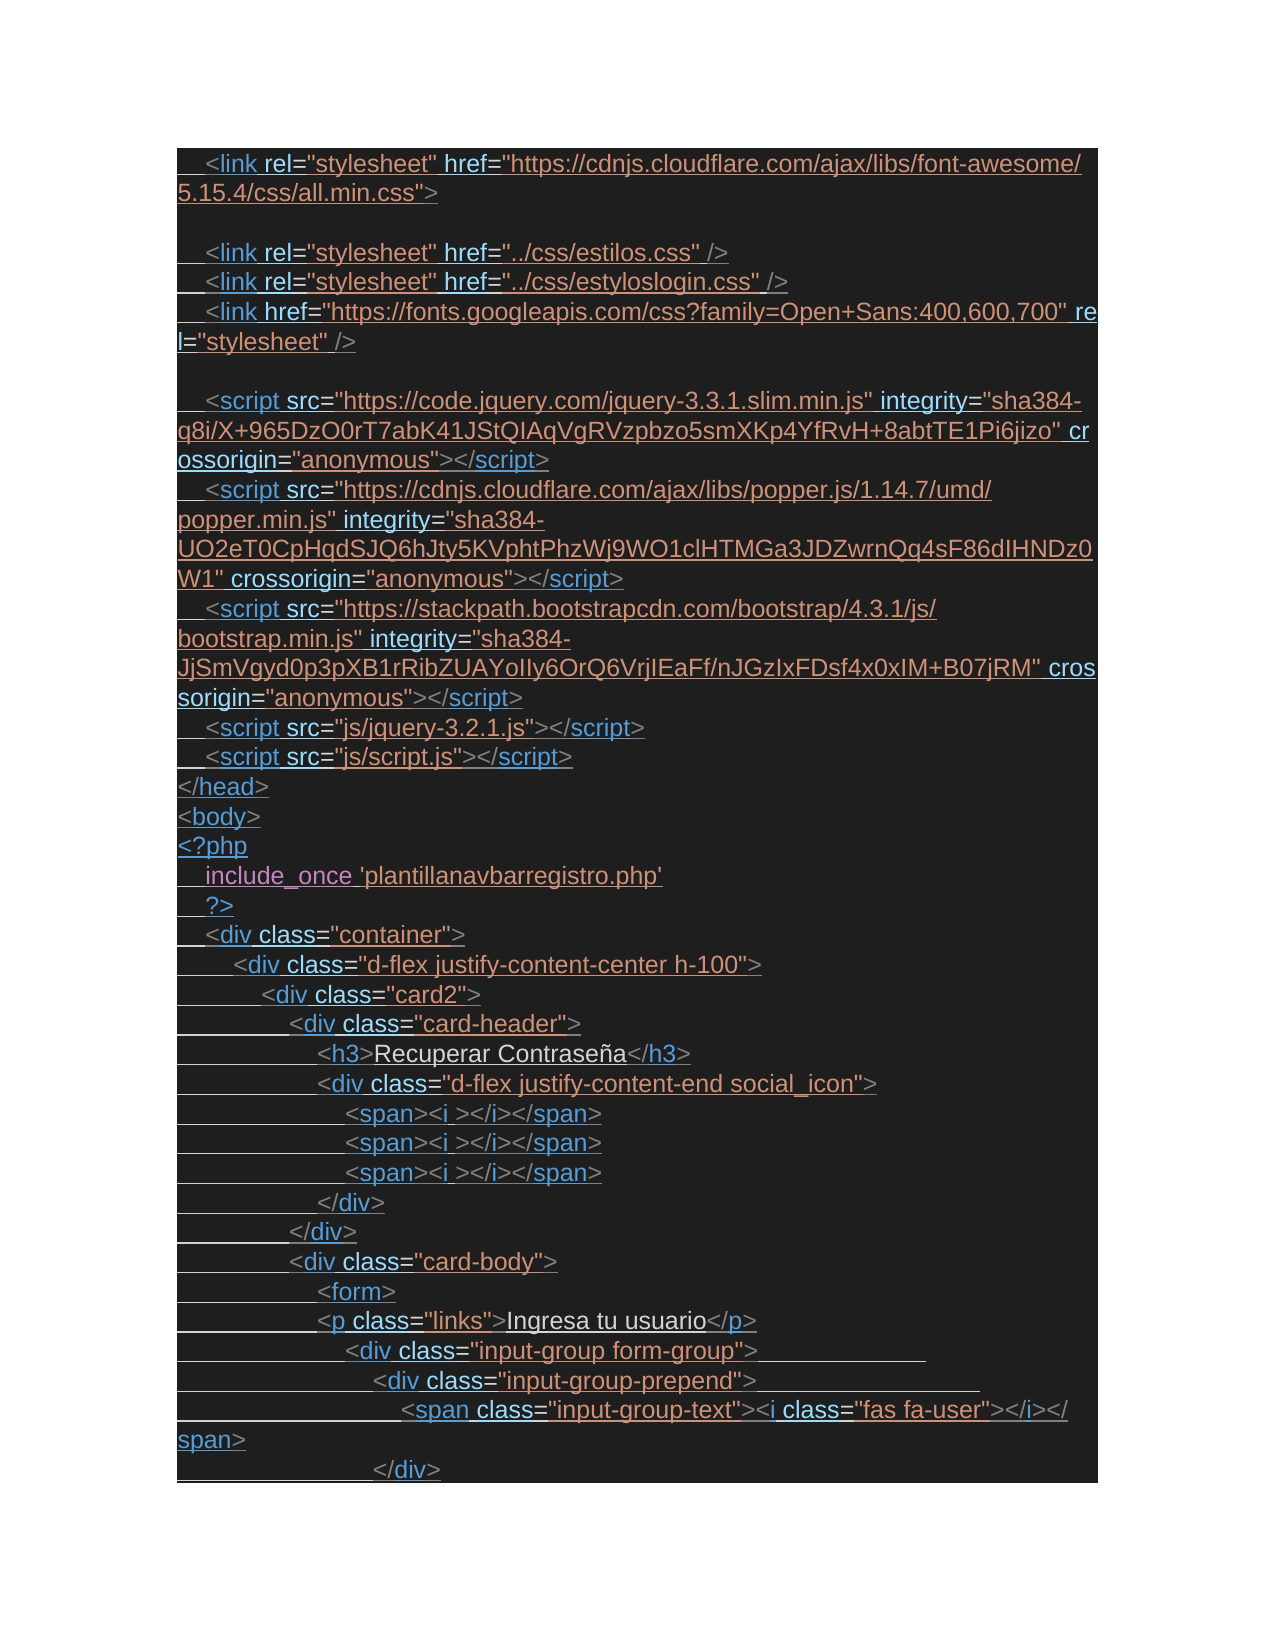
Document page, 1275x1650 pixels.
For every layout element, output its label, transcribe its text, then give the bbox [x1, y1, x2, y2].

text <div class="card-header"> [177, 1008, 1098, 1038]
text <span><i ></i></span> [177, 1098, 1098, 1127]
text <span><i ></i></span> [177, 1157, 1098, 1187]
text <?php [177, 830, 1098, 860]
text <span class="input-group-text"><i class="fas fa-user"></i></span> [177, 1394, 1098, 1454]
text </head> [177, 771, 1098, 801]
text <script src="https://cdnjs.cloudflare.com/ajax/libs/popper.js/1.14.7/umd/popper.min.js" integrity="sha384-UO2eT0CpHqdSJQ6hJty5KVphtPhzWj9WO1clHTMGa3JDZwrnQq4sF86dIHNDz0W1" crossorigin="anonymous"></script> [177, 474, 1098, 593]
text <div class="card-body"> [177, 1246, 1098, 1276]
text <script src="https://code.jquery.com/jquery-3.3.1.slim.min.js" integrity="sha384-q8i/X+965DzO0rT7abK41JStQIAqVgRVzpbzo5smXKp4YfRvH+8abtTE1Pi6jizo" crossorigin="anonymous"></script> [177, 385, 1098, 474]
text <h3>Recuperar Contraseña</h3> [177, 1038, 1098, 1068]
text <script src="js/script.js"></script> [177, 741, 1098, 771]
text <script src="js/jquery-3.2.1.js"></script> [177, 712, 1098, 741]
text <div class="container"> [177, 919, 1098, 949]
text </div> [177, 1216, 1098, 1246]
text <div class="input-group form-group"> [177, 1335, 1098, 1365]
text <div class="d-flex justify-content-center h-100"> [177, 949, 1098, 979]
text <script src="https://stackpath.bootstrapcdn.com/bootstrap/4.3.1/js/bootstrap.min.js" integrity="sha384-JjSmVgyd0p3pXB1rRibZUAYoIIy6OrQ6VrjIEaFf/nJGzIxFDsf4x0xIM+B07jRM" crossorigin="anonymous"></script> [177, 593, 1098, 712]
text <div class="d-flex justify-content-end social_icon"> [177, 1068, 1098, 1098]
text <form> [177, 1276, 1098, 1305]
text <link rel="stylesheet" href="../css/estilos.css" /> [177, 237, 1098, 266]
text <body> [177, 801, 1098, 830]
text </div> [177, 1187, 1098, 1216]
text <span><i ></i></span> [177, 1127, 1098, 1157]
text <div class="input-group-prepend"> [177, 1365, 1098, 1394]
text include_once 'plantillanavbarregistro.php' [177, 860, 1098, 890]
text </div> [177, 1454, 1098, 1483]
text <link rel="stylesheet" href="../css/estyloslogin.css" /> [177, 266, 1098, 296]
text ?> [177, 890, 1098, 919]
text <p class="links">Ingresa tu usuario</p> [177, 1305, 1098, 1335]
text <div class="card2"> [177, 979, 1098, 1008]
text <link rel="stylesheet" href="https://cdnjs.cloudflare.com/ajax/libs/font-awesome/5.15.4/css/all.min.css"> [177, 148, 1098, 207]
text <link href="https://fonts.googleapis.com/css?family=Open+Sans:400,600,700" rel="stylesheet" /> [177, 296, 1098, 355]
